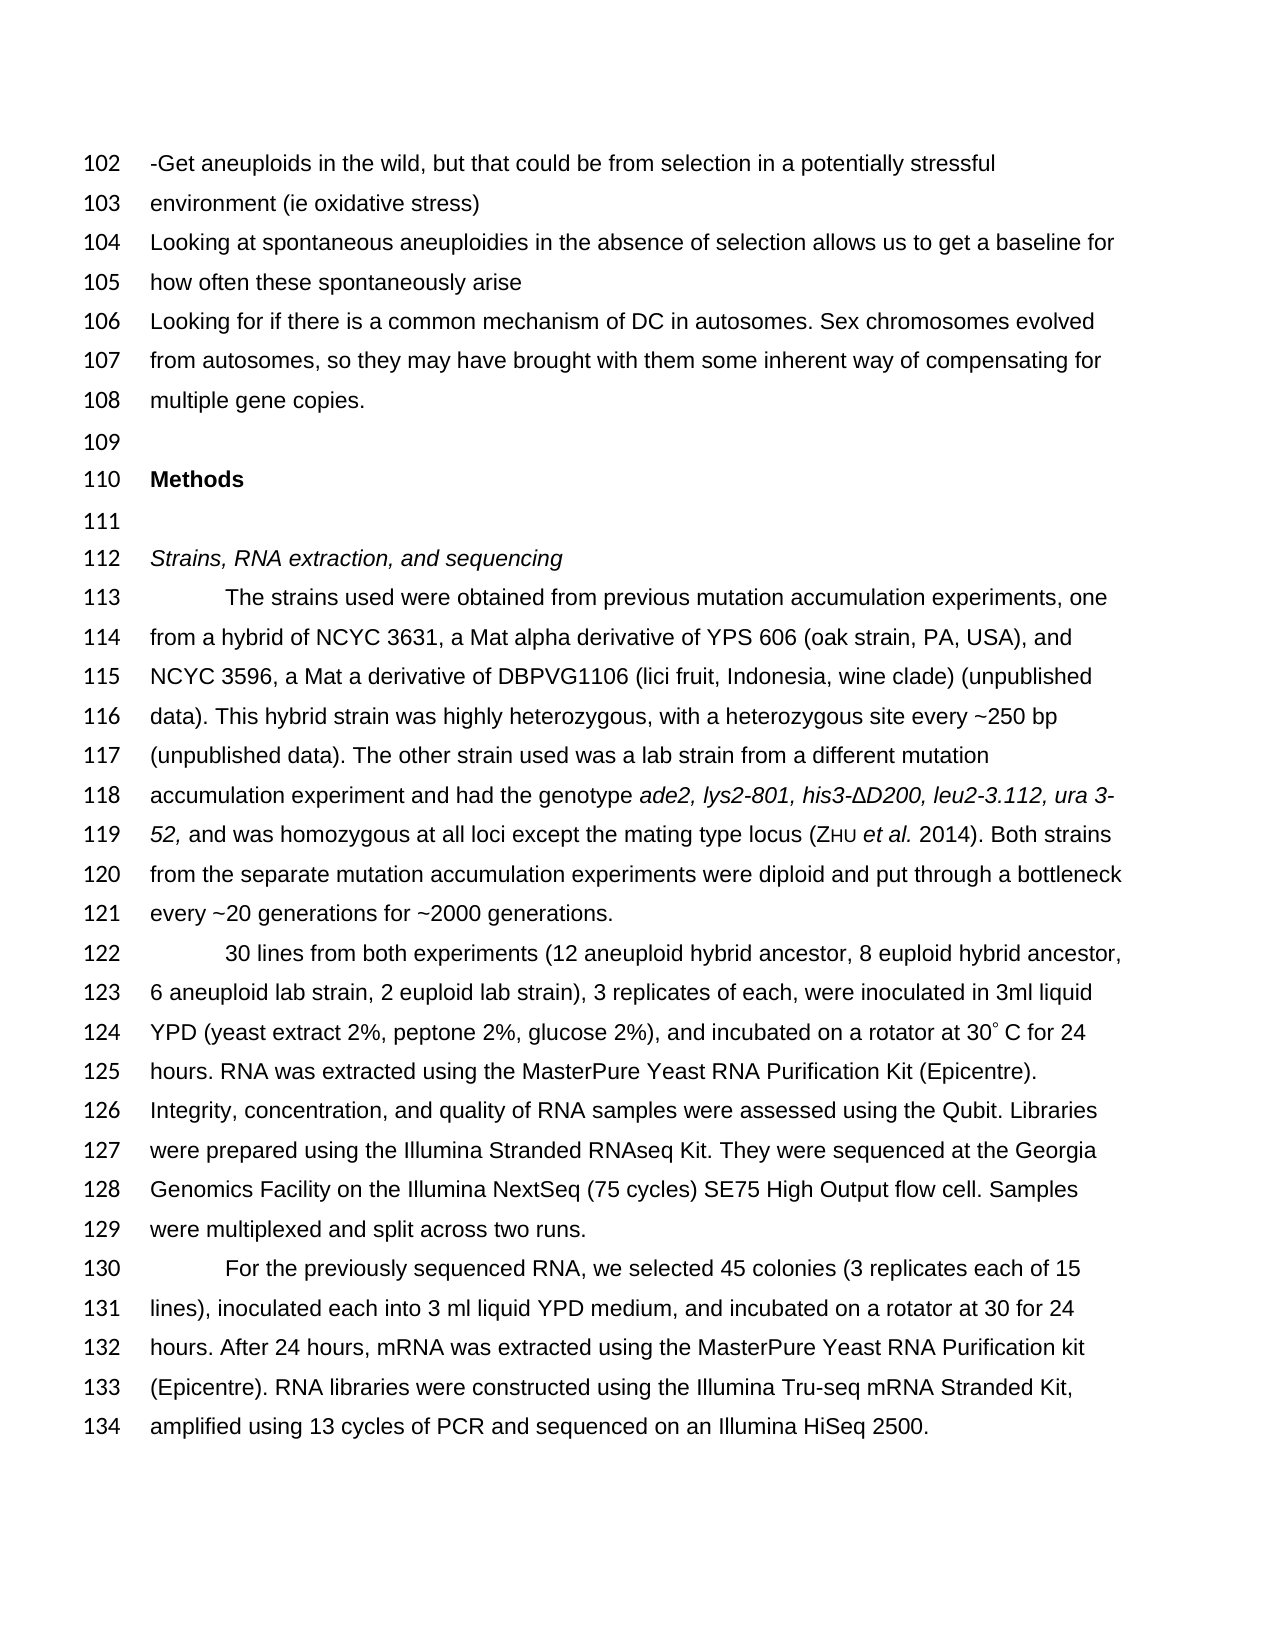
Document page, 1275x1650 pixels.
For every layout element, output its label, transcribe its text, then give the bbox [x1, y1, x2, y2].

text Looking for if there is a common mechanism of DC in autosomes. Sex chromosomes evolved from autosomes, so they may have brought with them some inherent way of compensating for multiple gene copies. [150, 308, 1125, 413]
text Strains, RNA extraction, and sequencing [150, 545, 1125, 571]
text 30 lines from both experiments (12 aneuploid hybrid ancestor, 8 euploid hybrid ancestor, 6 aneuploid lab strain, 2 euploid lab strain), 3 replicates of each, were inoculated in 3ml liquid YPD (yeast extract 2%, peptone 2%, glucose 2%), and incubated on a rotator at 30 C for 24 hours. RNA was extracted using the MasterPure Yeast RNA Purification Kit (Epicentre). Integrity, concentration, and quality of RNA samples were assessed using the Qubit. Libraries were prepared using the Illumina Stranded RNAseq Kit. They were sequenced at the Georgia Genomics Facility on the Illumina NextSeq (75 cycles) SE75 High Output flow cell. Samples were multiplexed and split across two runs. [150, 939, 1125, 1242]
text Looking at spontaneous aneuploidies in the absence of selection allows us to get a baseline for how often these spontaneously arise [150, 229, 1125, 295]
text Methods [150, 466, 1125, 492]
text For the previously sequenced RNA, we selected 45 colonies (3 replicates each of 15 lines), inoculated each into 3 ml liquid YPD medium, and incubated on a rotator at 30 for 24 hours. After 24 hours, mRNA was extracted using the MasterPure Yeast RNA Purification kit (Epicentre). RNA libraries were constructed using the Illumina Tru-seq mRNA Stranded Kit, amplified using 13 cycles of PCR and sequenced on an Illumina HiSeq 2500. [150, 1255, 1125, 1440]
text -Get aneuploids in the wild, but that could be from selection in a potentially stressful environment (ie oxidative stress) [150, 150, 1125, 216]
text The strains used were obtained from previous mutation accumulation experiments, one from a hybrid of NCYC 3631, a Mat alpha derivative of YPS 606 (oak strain, PA, USA), and NCYC 3596, a Mat a derivative of DBPVG1106 (lici fruit, Indonesia, wine clade) (unpublished data). This hybrid strain was highly heterozygous, with a heterozygous site every ~250 bp (unpublished data). The other strain used was a lab strain from a different mutation accumulation experiment and had the genotype ade2, lys2-801, his3-∆D200, leu2-3.112, ura 3-52, and was homozygous at all loci except the mating type locus (Zhu et al. 2014). Both strains from the separate mutation accumulation experiments were diploid and put through a bottleneck every ~20 generations for ~2000 generations. [150, 584, 1125, 926]
